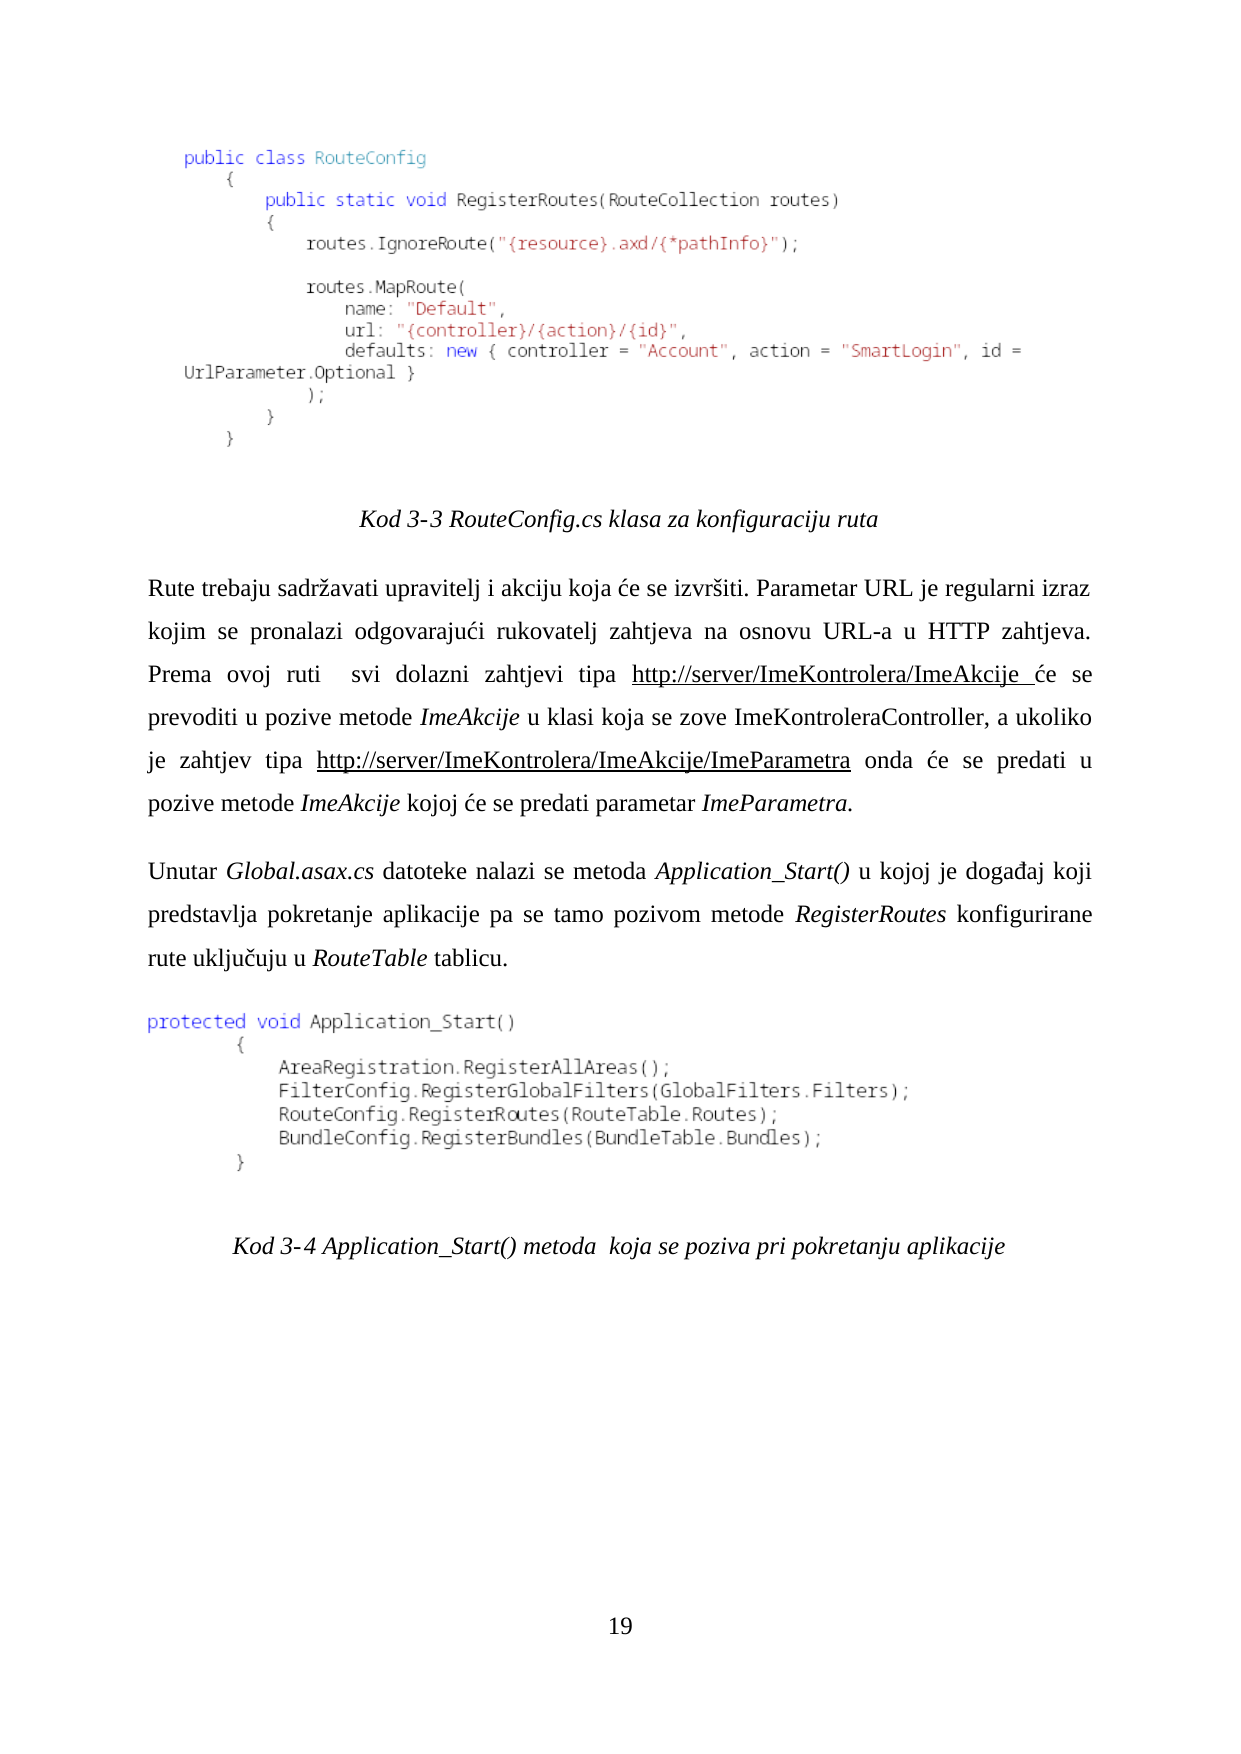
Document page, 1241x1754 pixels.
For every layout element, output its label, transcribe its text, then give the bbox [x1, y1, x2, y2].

text Kod 3-4 Application_Start() metoda koja se poziva pri pokretanju aplikacije [148, 1231, 1092, 1260]
text Kod 3-3 RouteConfig.cs klasa za konfiguraciju ruta [148, 504, 1092, 533]
text Unutar Global.asax.cs datoteke nalazi se metoda Application_Start() u kojoj je događaj koji predstavlja pokretanje aplikacije pa se tamo pozivom metode RegisterRoutes konfigurirane rute uključuju u RouteTable tablicu. [148, 856, 1092, 971]
text Rute trebaju sadržavati upravitelj i akciju koja će se izvršiti. Parametar URL je regularni izraz kojim se pronalazi odgovarajući rukovatelj zahtjeva na osnovu URL-a u HTTP zahtjeva. Prema ovoj ruti svi dolazni zahtjevi tipa http://server/ImeKontrolera/ImeAkcije će se prevoditi u pozive metode ImeAkcije u klasi koja se zove ImeKontroleraController, a ukoliko je zahtjev tipa http://server/ImeKontrolera/ImeAkcije/ImeParametra onda će se predati u pozive metode ImeAkcije kojoj će se predati parametar ImeParametra. [148, 573, 1092, 817]
